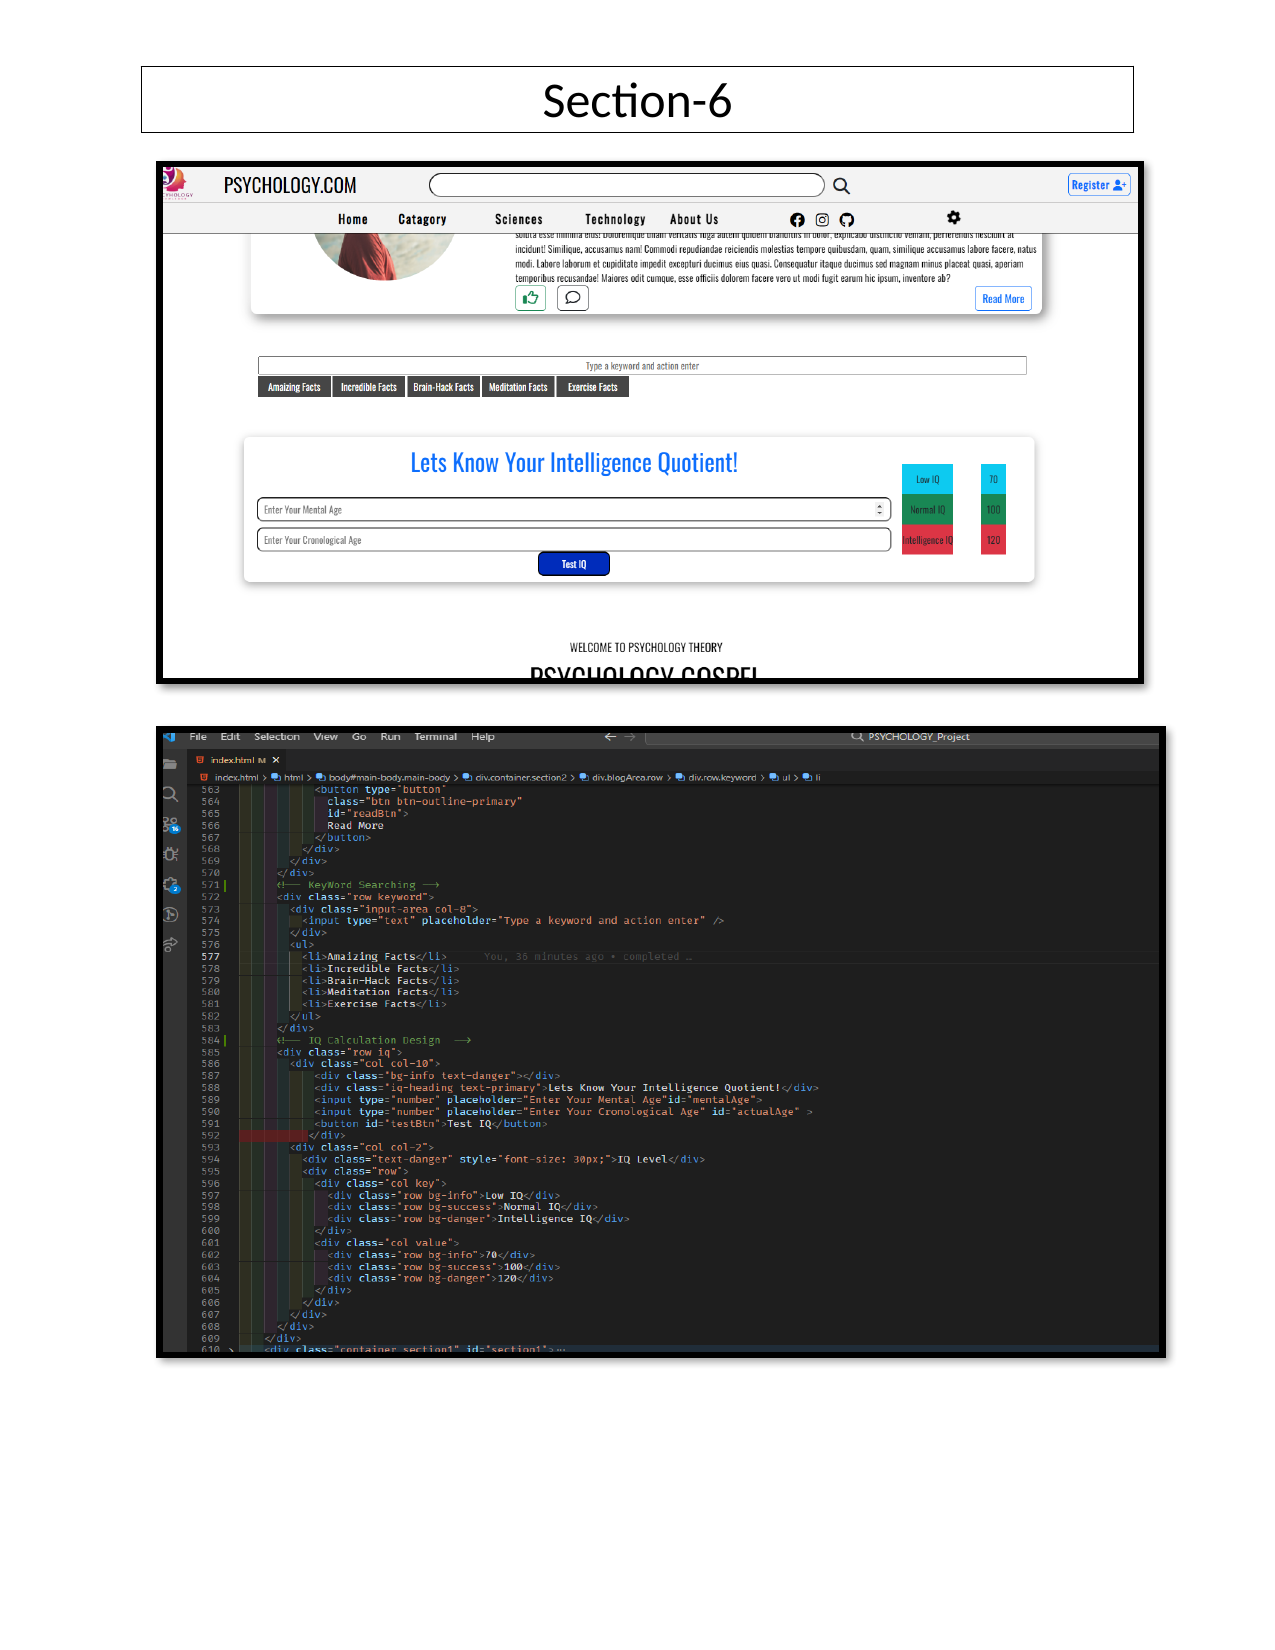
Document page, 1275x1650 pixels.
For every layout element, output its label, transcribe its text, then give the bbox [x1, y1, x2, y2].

picture [163, 733, 1159, 1352]
text Section-6 [142, 67, 1133, 132]
picture [163, 167, 1138, 678]
